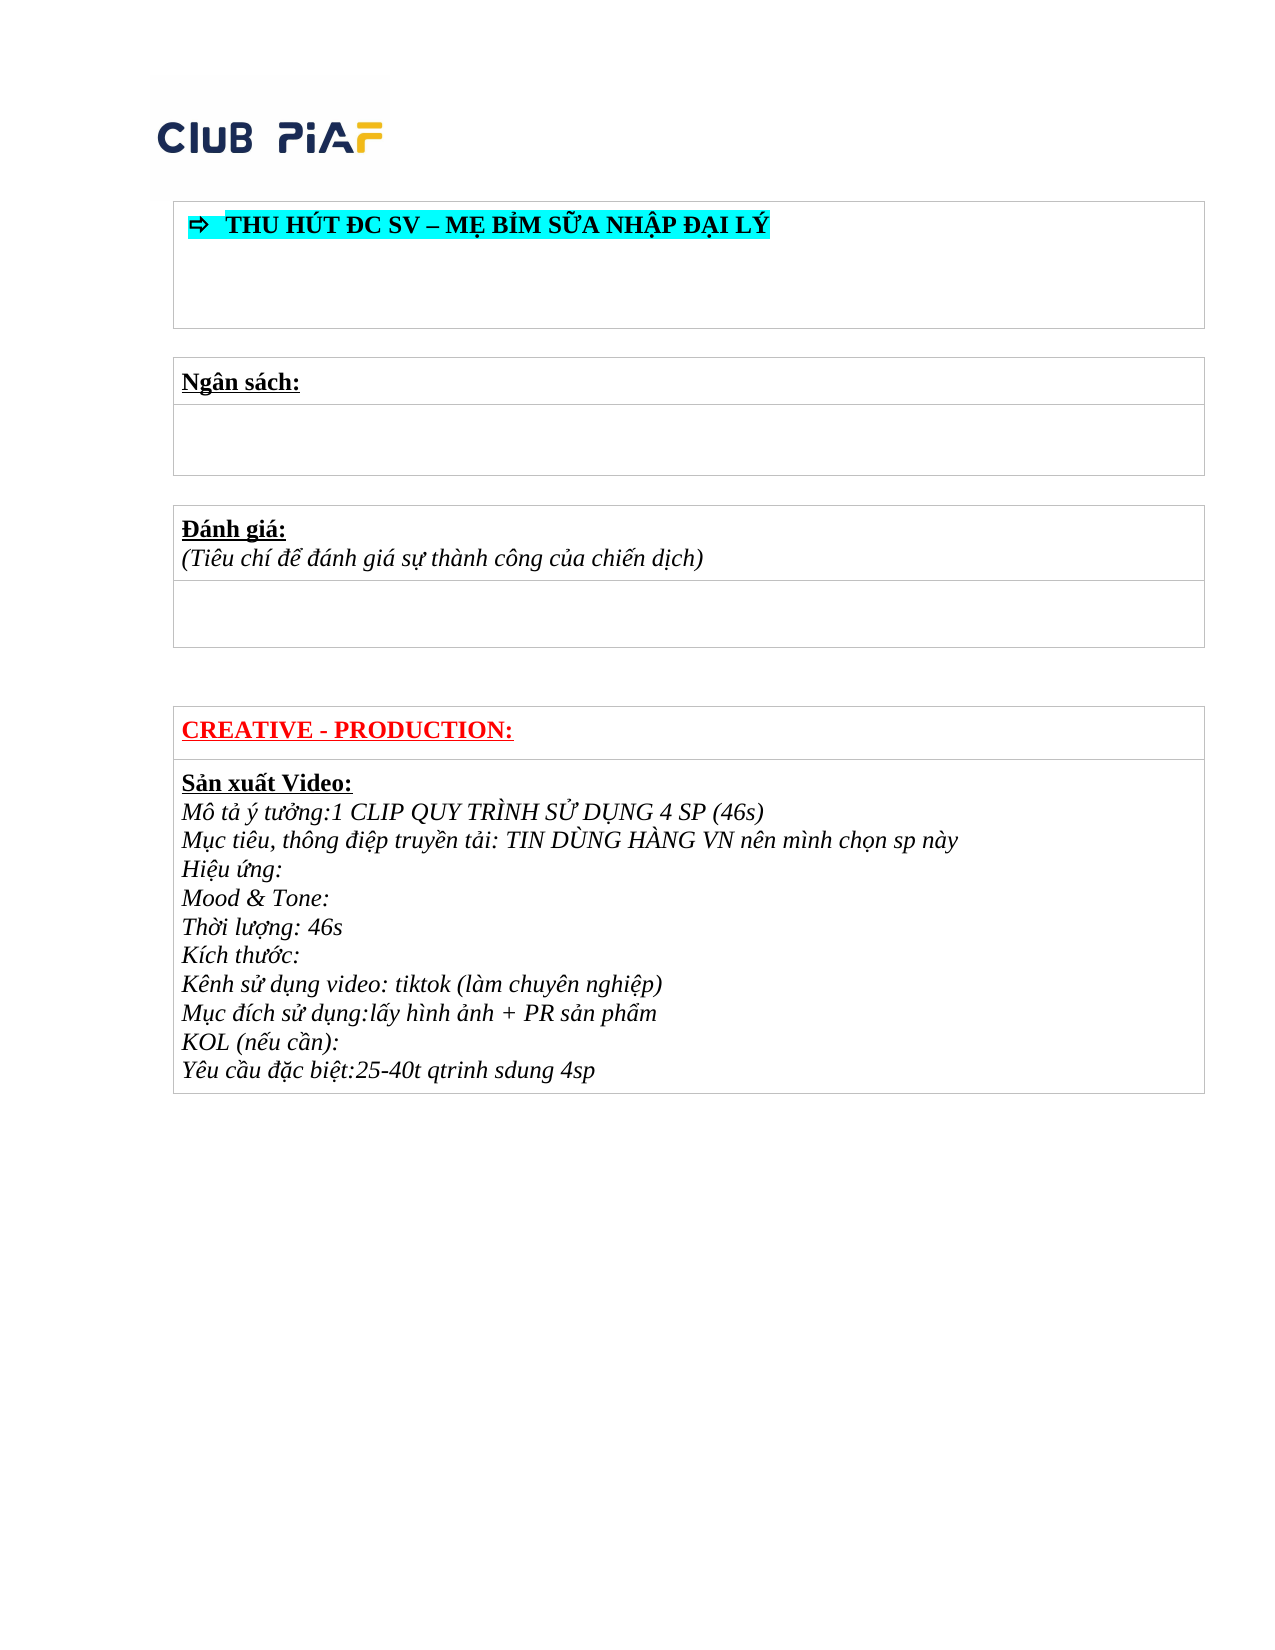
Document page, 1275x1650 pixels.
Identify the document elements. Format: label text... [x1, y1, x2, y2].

picture [150, 75, 390, 201]
table_header Đánh giá: (Tiêu chí để đánh giá sự thành công của chiến dịch) [174, 506, 1204, 580]
table_header CREATIVE - PRODUCTION: [174, 707, 1204, 759]
table_cell [174, 405, 1204, 475]
table_header Ngân sách: [174, 358, 1204, 404]
table_cell Sản xuất Video: Mô tả ý tưởng:1 CLIP QUY TRÌNH SỬ DỤNG 4 SP (46s) Mục tiêu, thông điệp truyền tải: TIN DÙNG HÀNG VN nên mình chọn sp này Hiệu ứng: Mood & Tone: Thời lượng: 46s Kích thước: Kênh sử dụng video: tiktok (làm chuyên nghiệp) Mục đích sử dụng:lấy hình ảnh + PR sản phẩm KOL (nếu cần): Yêu cầu đặc biệt:25-40t qtrinh sdung 4sp Timeline sản xuất Bản nháp: Bản final: Bản chính thức: [174, 760, 1204, 1093]
table_cell [174, 581, 1204, 647]
